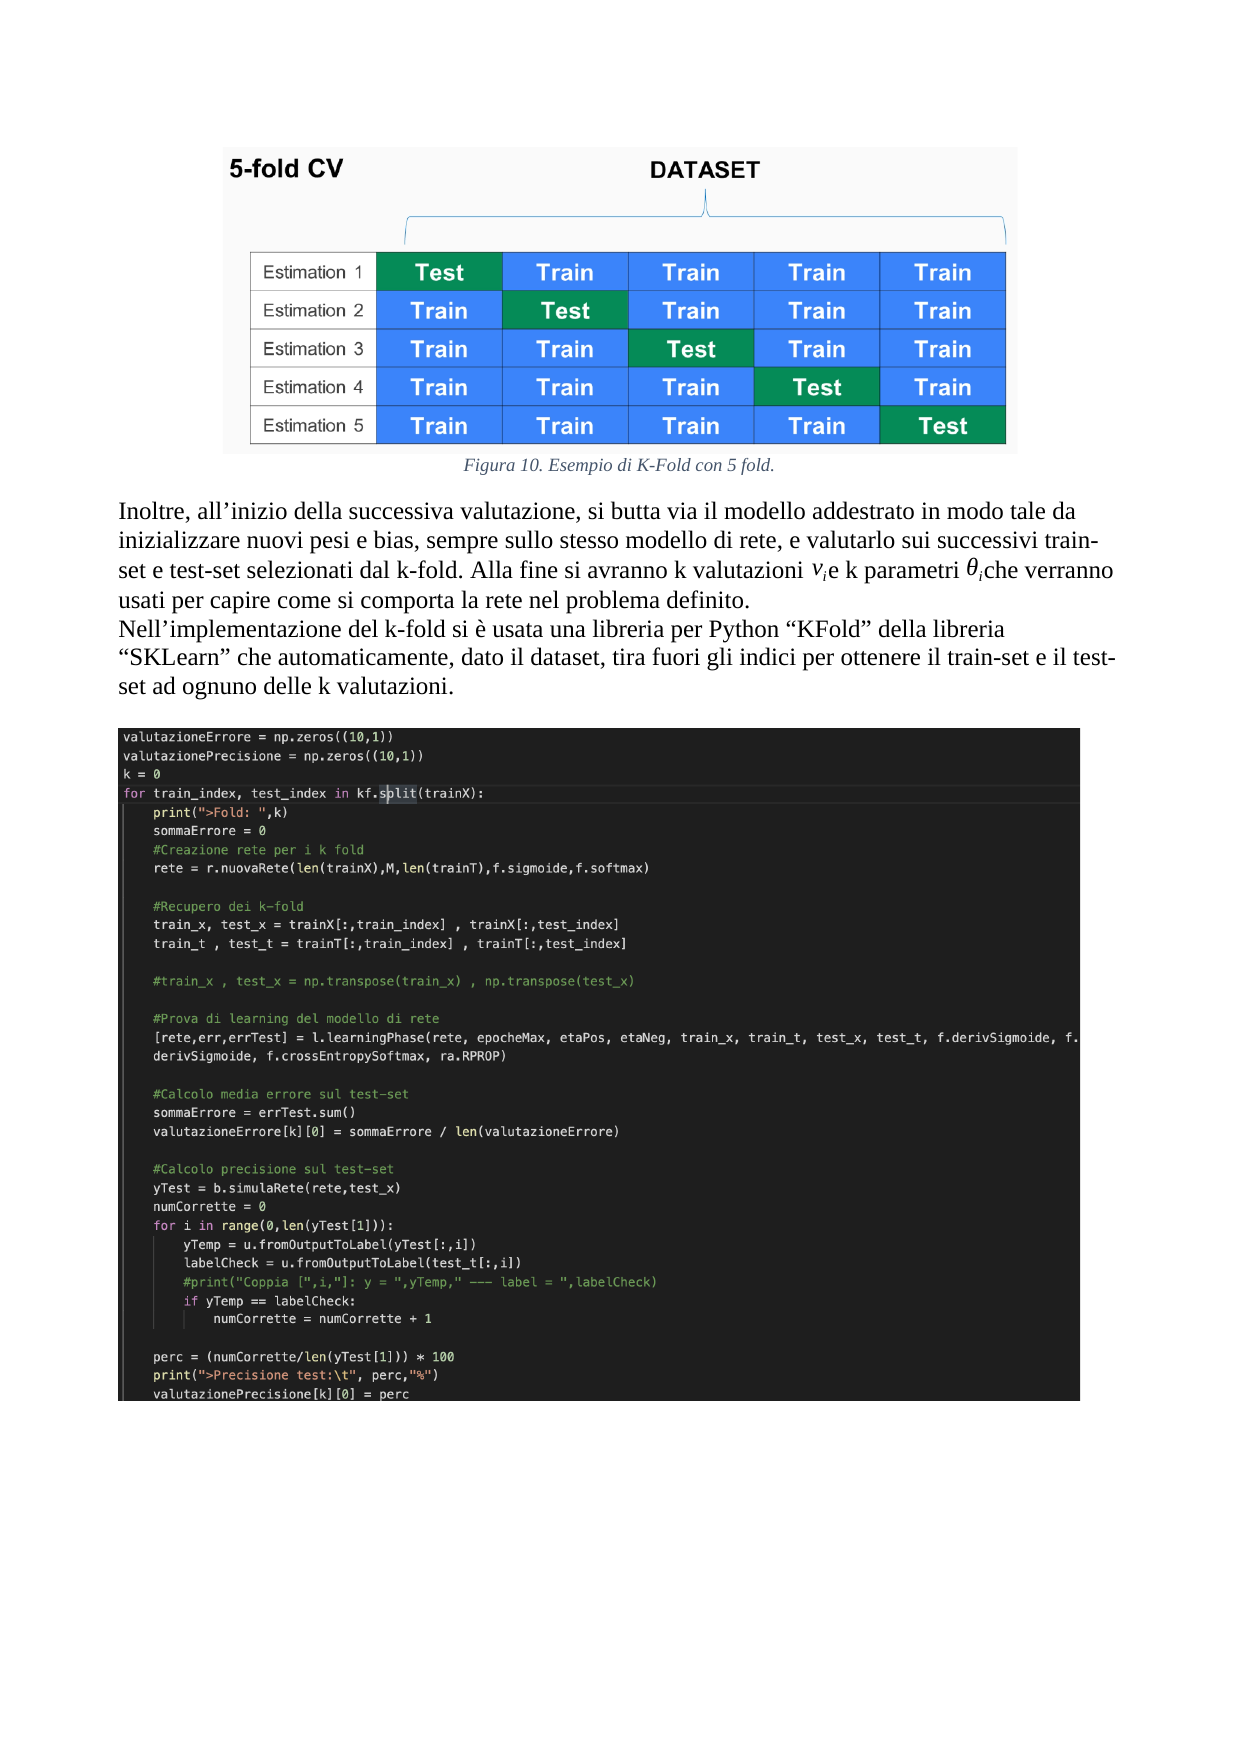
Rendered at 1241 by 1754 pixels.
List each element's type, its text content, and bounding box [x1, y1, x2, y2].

picture [118, 728, 1081, 1401]
text Figura 10. Esempio di K-Fold con 5 fold. [118, 454, 1122, 475]
text Inoltre, all’inizio della successiva valutazione, si butta via il modello addestrato in modo tale da inizializzare nuovi pesi e bias, sempre sullo stesso modello di rete, e valutarlo sui successivi train-set e test-set selezionati dal k-fold. Alla fine si avranno k valutazioni e k parametri che verranno usati per capire come si comporta la rete nel problema definito. [118, 496, 1122, 614]
picture [222, 147, 1018, 454]
text Nell’implementazione del k-fold si è usata una libreria per Python “KFold” della libreria “SKLearn” che automaticamente, dato il dataset, tira fuori gli indici per ottenere il train-set e il test-set ad ognuno delle k valutazioni. [118, 614, 1122, 700]
